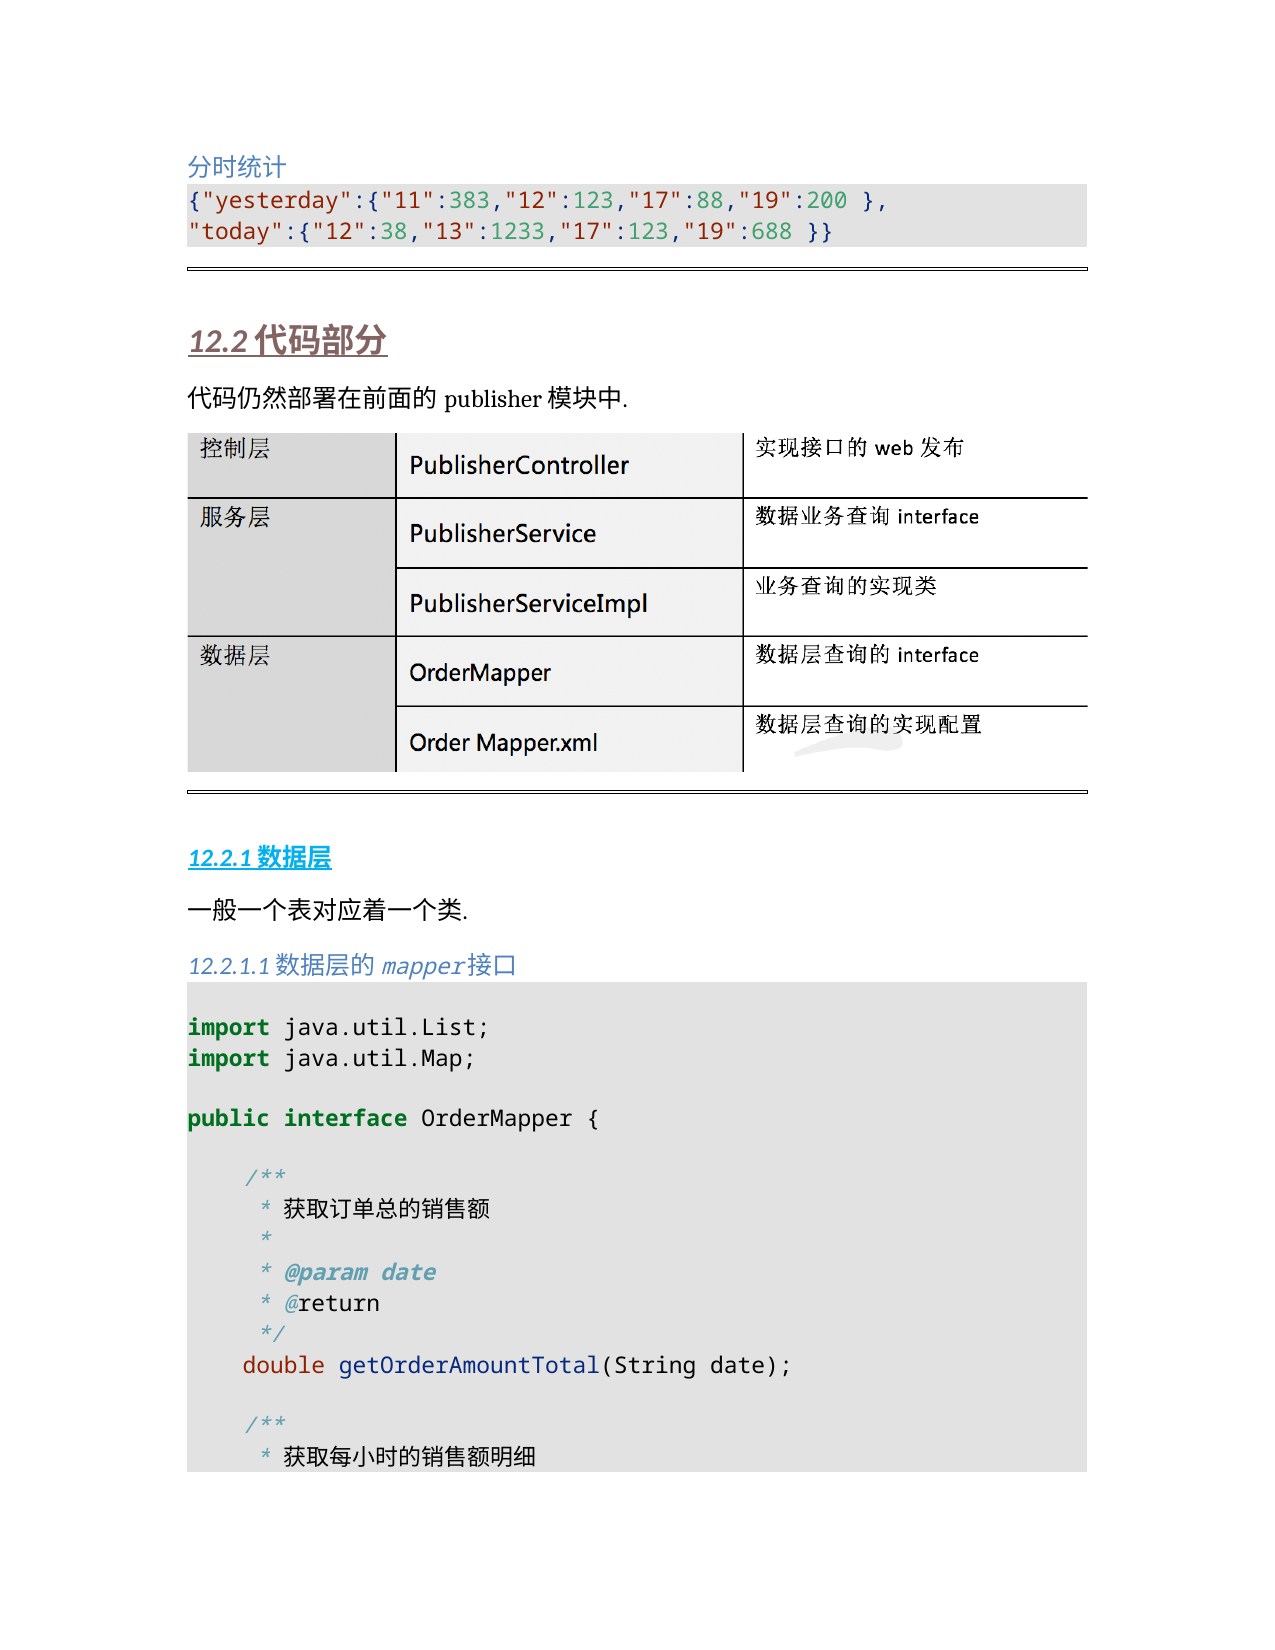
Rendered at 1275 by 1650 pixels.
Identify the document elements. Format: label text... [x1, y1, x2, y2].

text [187, 982, 1087, 1472]
text {"yesterday":{"11":383,"12":123,"17":88,"19":200 }, "today":{"12":38,"13":1233,"17":123,"19":688 }} [834, 184, 1087, 247]
text 代码仍然部署在前面的 publisher 模块中. [187, 381, 1087, 415]
picture [187, 433, 1088, 772]
text 一般一个表对应着一个类. [187, 893, 1087, 927]
subtitle 12.2.1.1 数据层的mapper接口 [187, 948, 1087, 982]
subtitle 分时统计 [187, 150, 1087, 184]
subtitle 12.2 代码部分 [187, 317, 1087, 362]
subtitle 12.2.1 数据层 [187, 840, 1087, 874]
